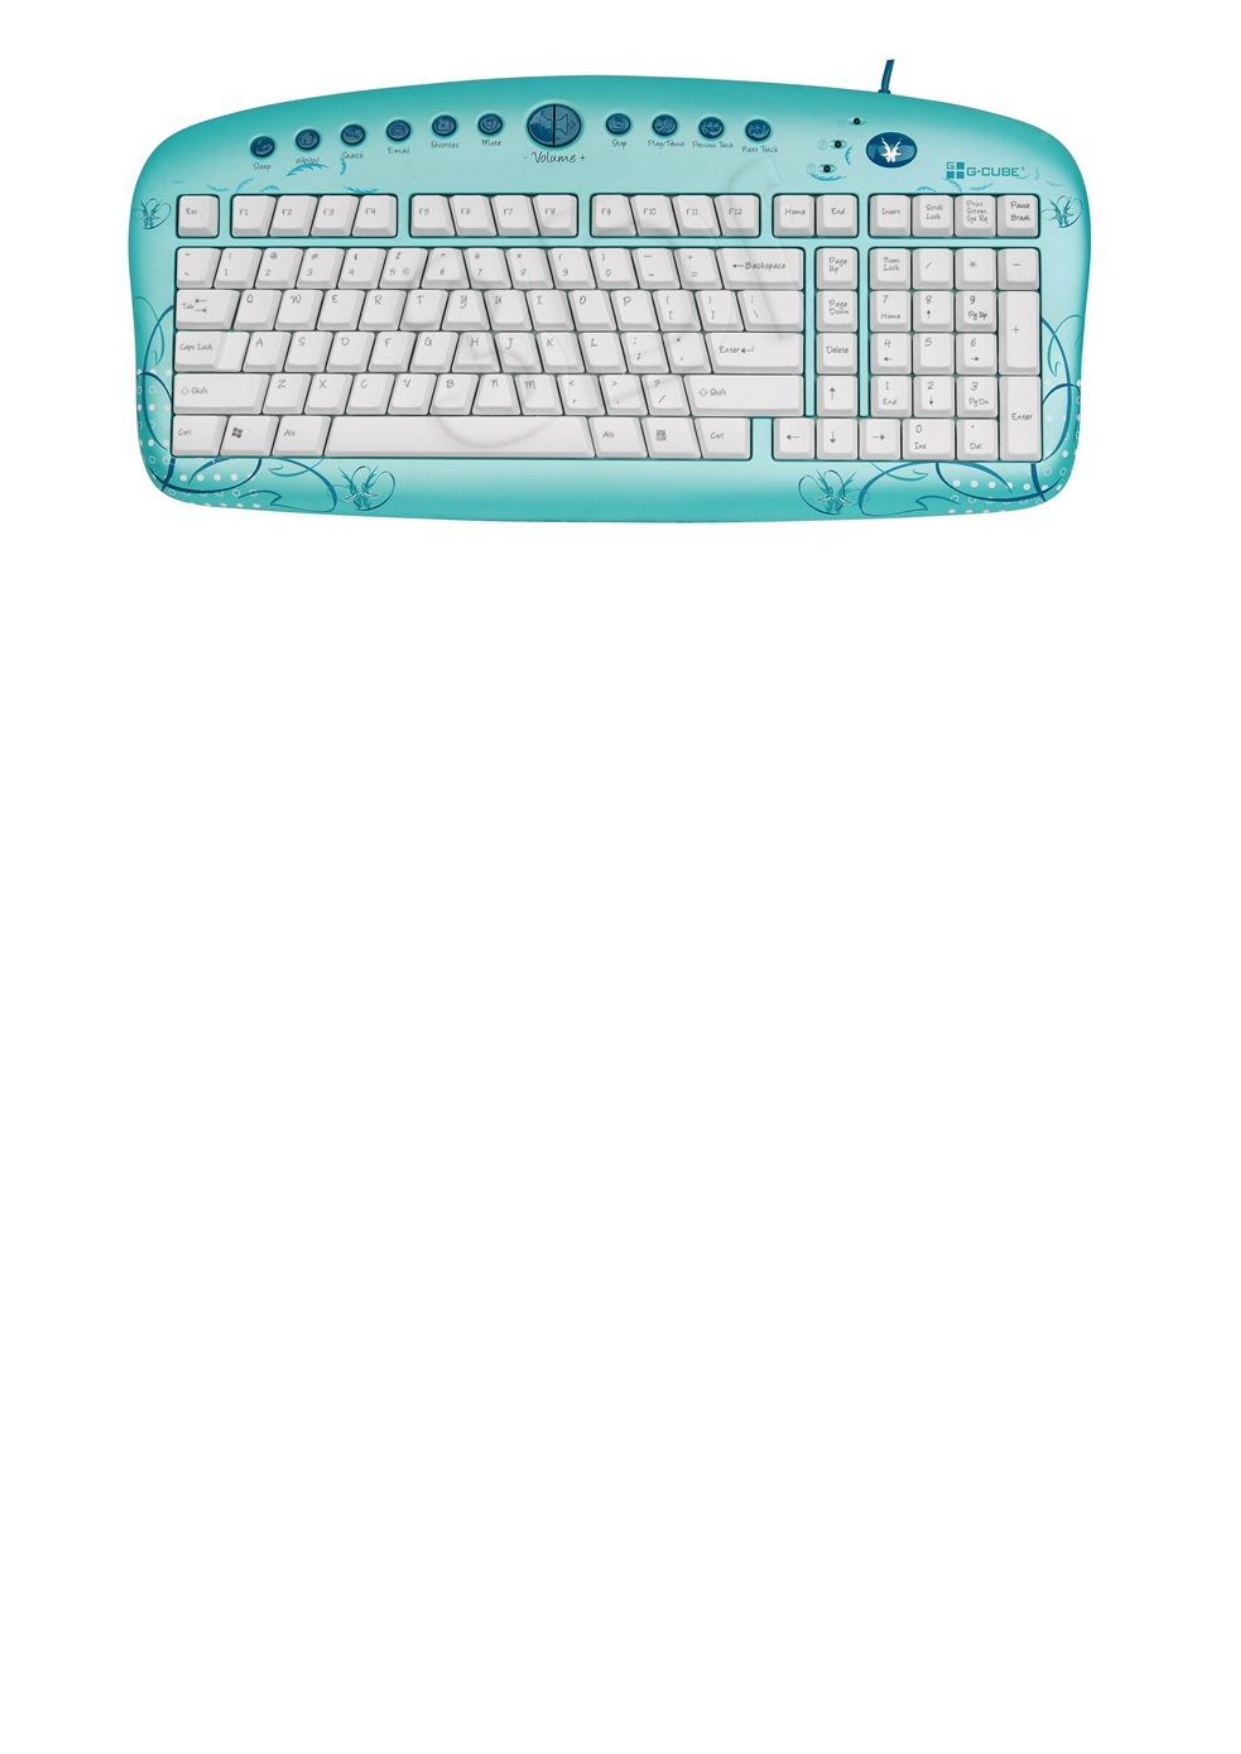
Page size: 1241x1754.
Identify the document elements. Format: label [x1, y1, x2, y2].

picture [100, 35, 1110, 564]
